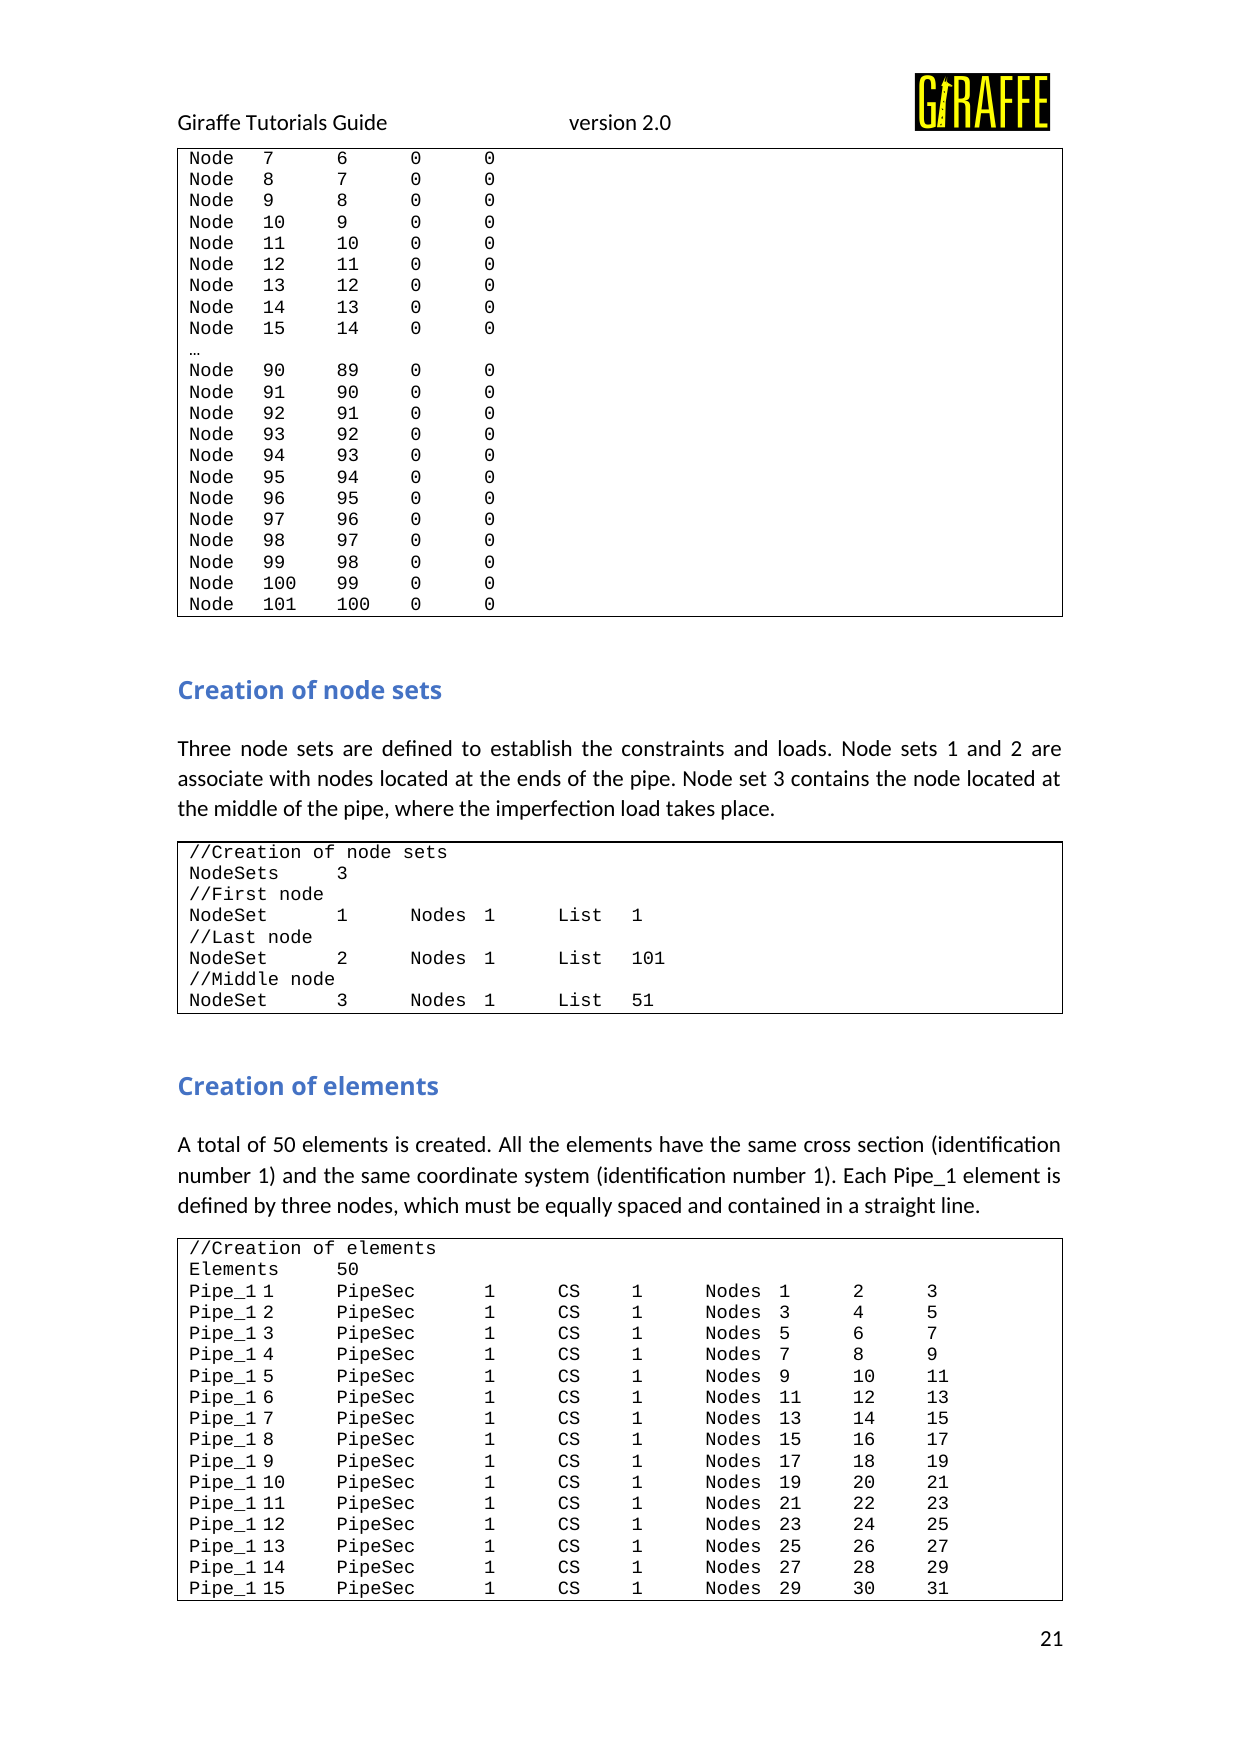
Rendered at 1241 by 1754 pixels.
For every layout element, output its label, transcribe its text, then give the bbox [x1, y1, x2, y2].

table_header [178, 1239, 1062, 1600]
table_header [178, 149, 1062, 616]
picture [914, 73, 1051, 131]
table_header //Creation of node sets NodeSets 3 //First node NodeSet 1 Nodes 1 List 1 //Last node NodeSet 2 Nodes 1 List 101 //Middle node NodeSet 3 Nodes 1 List 51 [178, 843, 1062, 1012]
subtitle Creation of elements [177, 1069, 1063, 1103]
text A total of 50 elements is created. All the elements have the same cross section (identification number 1) and the same coordinate system (identification number 1). Each Pipe_1 element is defined by three nodes, which must be equally spaced and contained in a straight line. [177, 1131, 1063, 1219]
subtitle Creation of node sets [177, 672, 1063, 706]
text Three node sets are defined to establish the constraints and loads. Node sets 1 and 2 are associate with nodes located at the ends of the pipe. Node set 3 contains the node located at the middle of the pipe, where the imperfection load takes place. [177, 734, 1063, 823]
